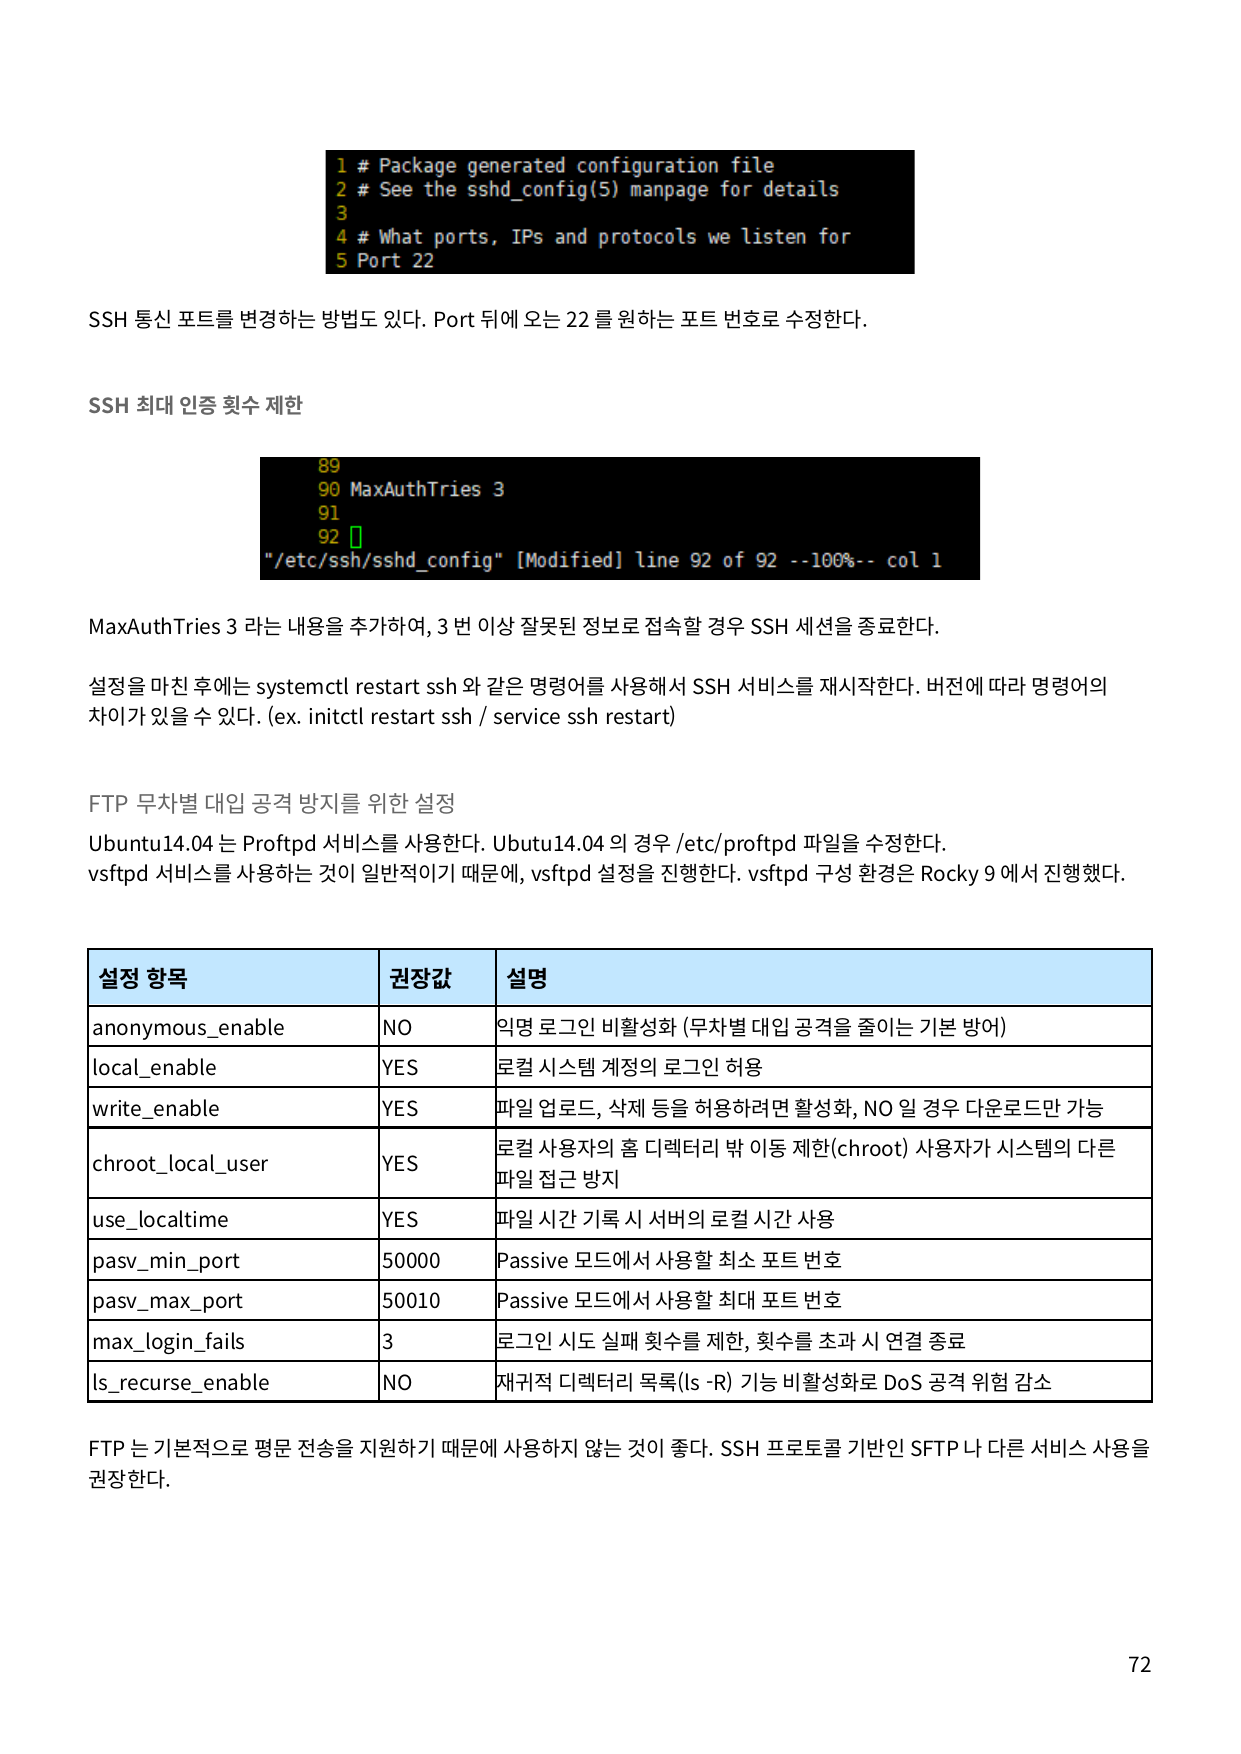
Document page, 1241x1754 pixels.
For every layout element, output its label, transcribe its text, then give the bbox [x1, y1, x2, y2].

table_cell pasv_max_port [89, 1281, 378, 1319]
table_cell 로컬 사용자의 홈 디렉터리 밖 이동 제한(chroot) 사용자가 시스템의 다른 파일 접근 방지 [497, 1129, 1151, 1197]
table_cell anonymous_enable [89, 1007, 378, 1045]
table_cell Passive 모드에서 사용할 최소 포트 번호 [497, 1240, 1151, 1278]
subtitle SSH 최대 인증 횟수 제한 [88, 389, 1152, 419]
text FTP는 기본적으로 평문 전송을 지원하기 때문에 사용하지 않는 것이 좋다. SSH 프로토콜 기반인 SFTP나 다른 서비스 사용을 권장한다. [88, 1433, 1152, 1493]
table_cell NO [380, 1007, 495, 1045]
table_cell ls_recurse_enable [89, 1362, 378, 1400]
table_cell Passive 모드에서 사용할 최대 포트 번호 [497, 1281, 1151, 1319]
table_cell YES [380, 1129, 495, 1197]
picture [325, 150, 915, 274]
picture [260, 457, 981, 580]
table_cell local_enable [89, 1047, 378, 1086]
table_cell YES [380, 1088, 495, 1126]
text 설정을 마친 후에는 systemctl restart ssh와 같은 명령어를 사용해서 SSH 서비스를 재시작한다. 버전에 따라 명령어의 차이가 있을 수 있다. (ex. initctl restart ssh / service ssh restart) [88, 670, 1152, 731]
table_cell chroot_local_user [89, 1129, 378, 1197]
table_header 설명 [497, 950, 1151, 1004]
table_cell YES [380, 1199, 495, 1238]
subtitle FTP 무차별 대입 공격 방지를 위한 설정 [88, 786, 1152, 819]
table_cell 파일 업로드, 삭제 등을 허용하려면 활성화, NO일 경우 다운로드만 가능 [497, 1088, 1151, 1126]
table_cell use_localtime [89, 1199, 378, 1238]
table_cell 로그인 시도 실패 횟수를 제한, 횟수를 초과 시 연결 종료 [497, 1321, 1151, 1360]
table_cell 50000 [380, 1240, 495, 1278]
table_cell 로컬 시스템 계정의 로그인 허용 [497, 1047, 1151, 1086]
text Ubuntu14.04는 Proftpd 서비스를 사용한다. Ubutu14.04의 경우 /etc/proftpd 파일을 수정한다. [88, 827, 1152, 858]
table_cell 익명 로그인 비활성화 (무차별 대입 공격을 줄이는 기본 방어) [497, 1007, 1151, 1045]
text vsftpd 서비스를 사용하는 것이 일반적이기 때문에, vsftpd 설정을 진행한다. vsftpd 구성 환경은 Rocky 9에서 진행했다. [88, 858, 1152, 888]
table_cell pasv_min_port [89, 1240, 378, 1278]
table_cell 50010 [380, 1281, 495, 1319]
table_cell 재귀적 디렉터리 목록(ls -R) 기능 비활성화로 DoS 공격 위험 감소 [497, 1362, 1151, 1400]
text MaxAuthTries 3 라는 내용을 추가하여, 3번 이상 잘못된 정보로 접속할 경우 SSH 세션을 종료한다. [88, 610, 1152, 640]
text SSH 통신 포트를 변경하는 방법도 있다. Port 뒤에 오는 22를 원하는 포트 번호로 수정한다. [88, 304, 1152, 334]
table_cell 파일 시간 기록 시 서버의 로컬 시간 사용 [497, 1199, 1151, 1238]
table_cell NO [380, 1362, 495, 1400]
table_header 권장값 [380, 950, 495, 1004]
table_cell write_enable [89, 1088, 378, 1126]
table_cell YES [380, 1047, 495, 1086]
table_header 설정 항목 [89, 950, 378, 1004]
table_cell 3 [380, 1321, 495, 1360]
table_cell max_login_fails [89, 1321, 378, 1360]
